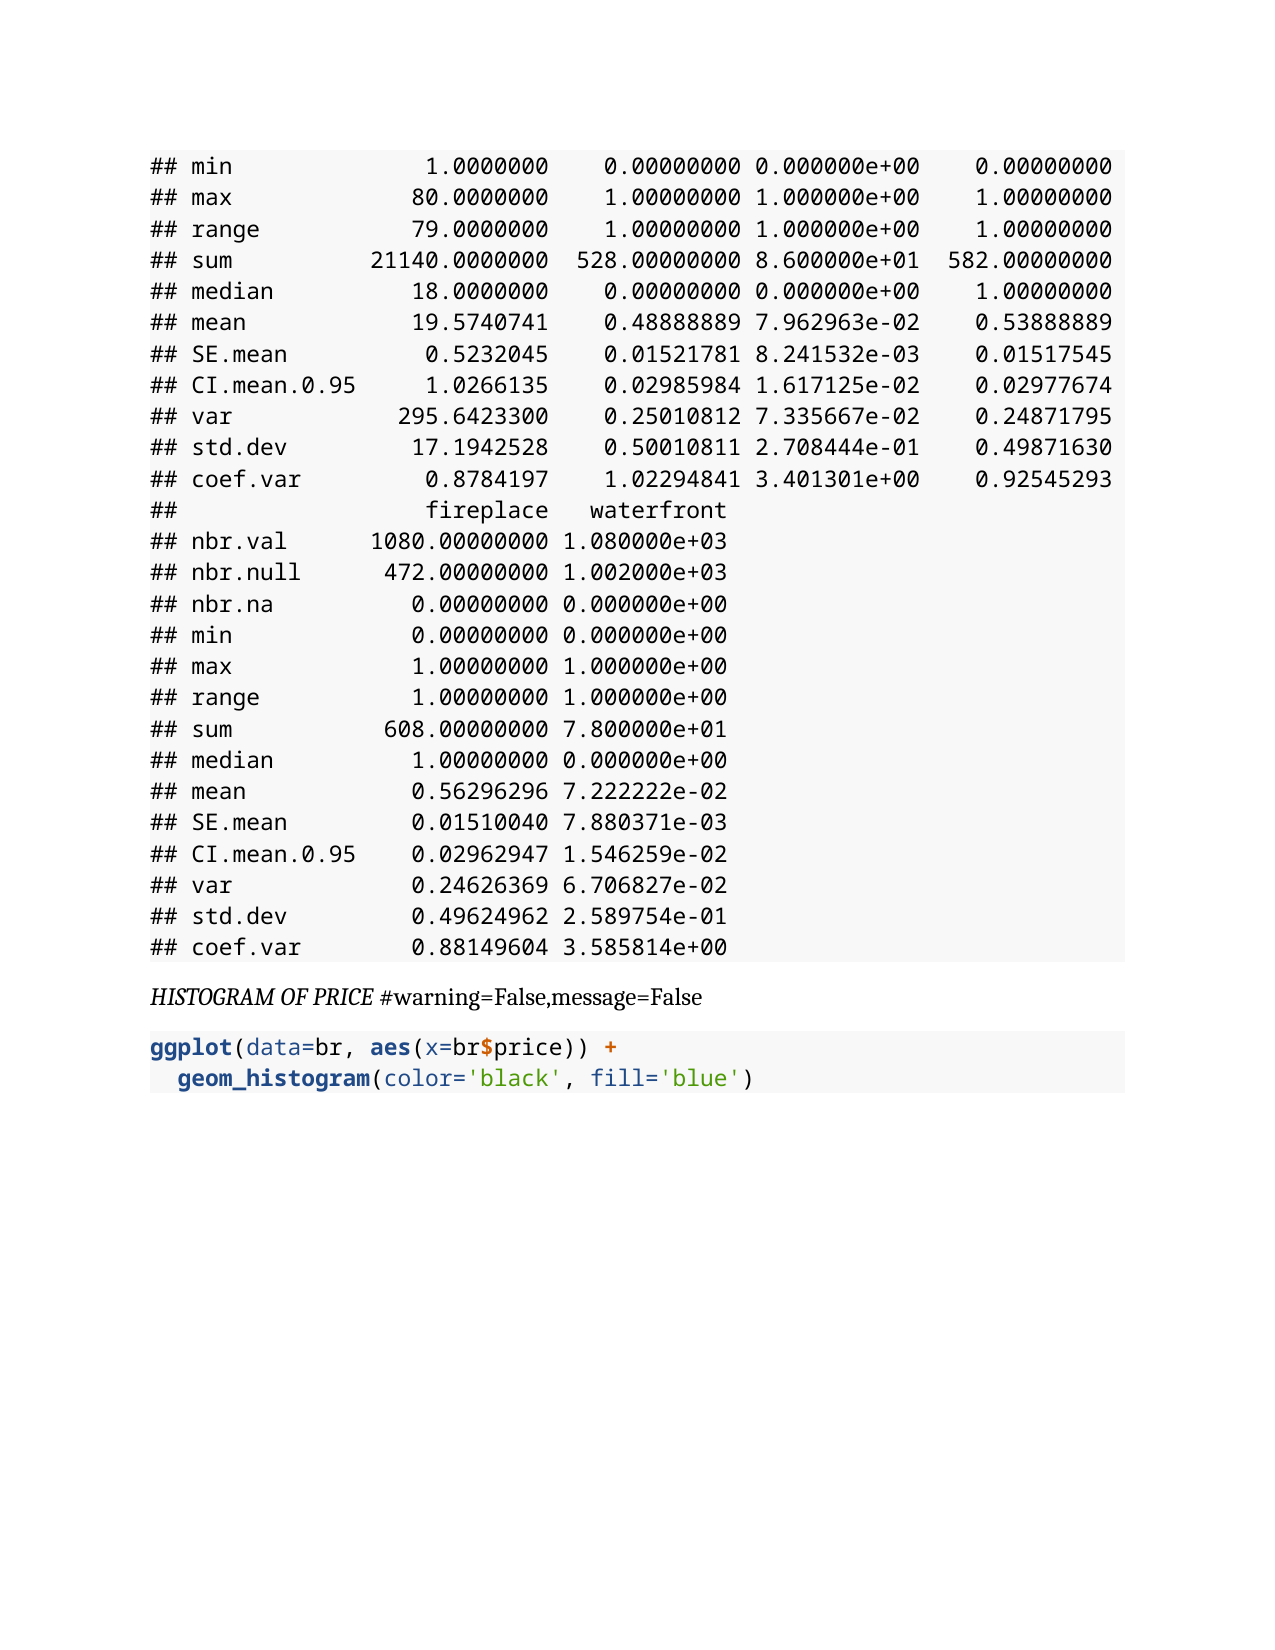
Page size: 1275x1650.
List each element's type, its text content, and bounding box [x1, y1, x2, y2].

text HISTOGRAM OF PRICE #warning=False,message=False [150, 983, 1125, 1012]
text ggplot(data=br, aes(x=br$price)) + geom_histogram(color='black', fill='blue') [617, 1031, 1125, 1093]
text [150, 150, 1125, 962]
